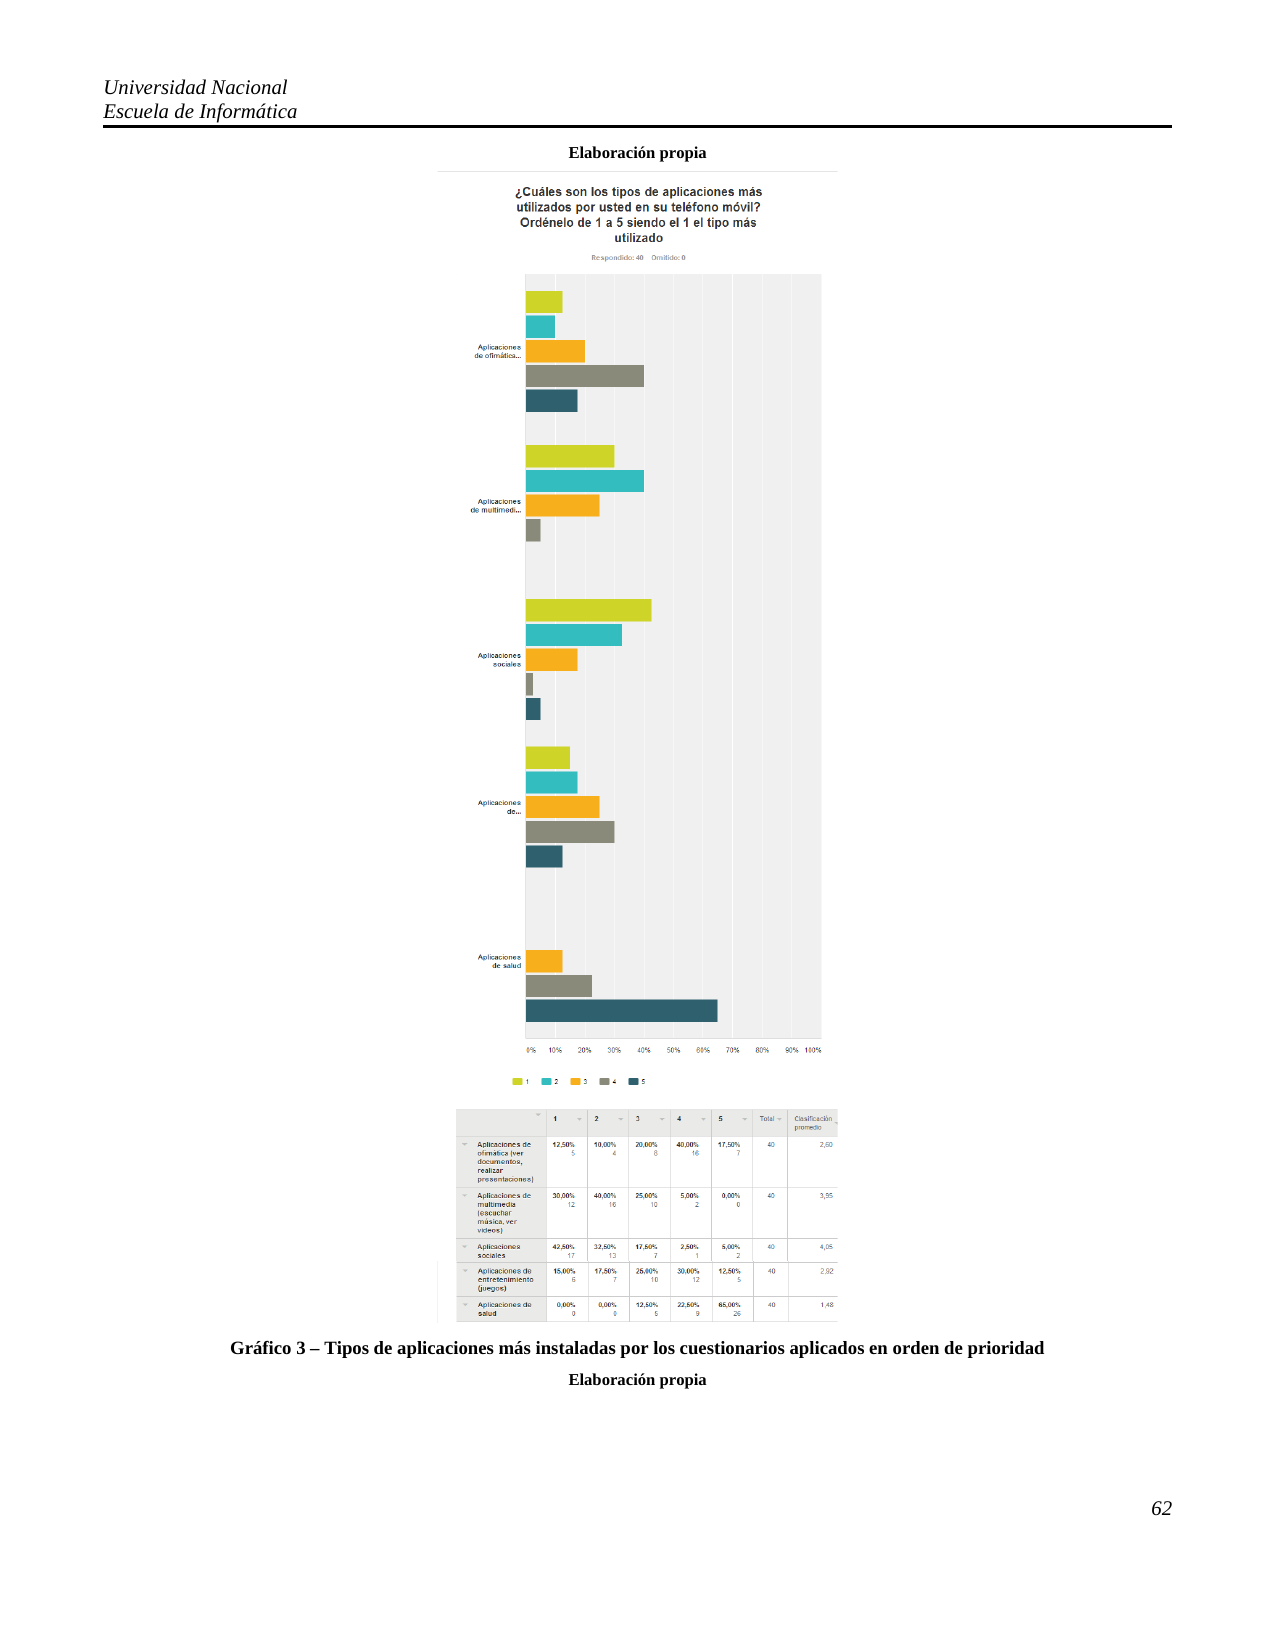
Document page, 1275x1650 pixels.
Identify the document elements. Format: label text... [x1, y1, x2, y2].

picture [437, 171, 838, 1323]
text Elaboración propia [103, 1369, 1172, 1388]
text Elaboración propia [103, 143, 1172, 162]
text Gráfico 3 – Tipos de aplicaciones más instaladas por los cuestionarios aplicados en orden de prioridad [103, 1337, 1172, 1358]
